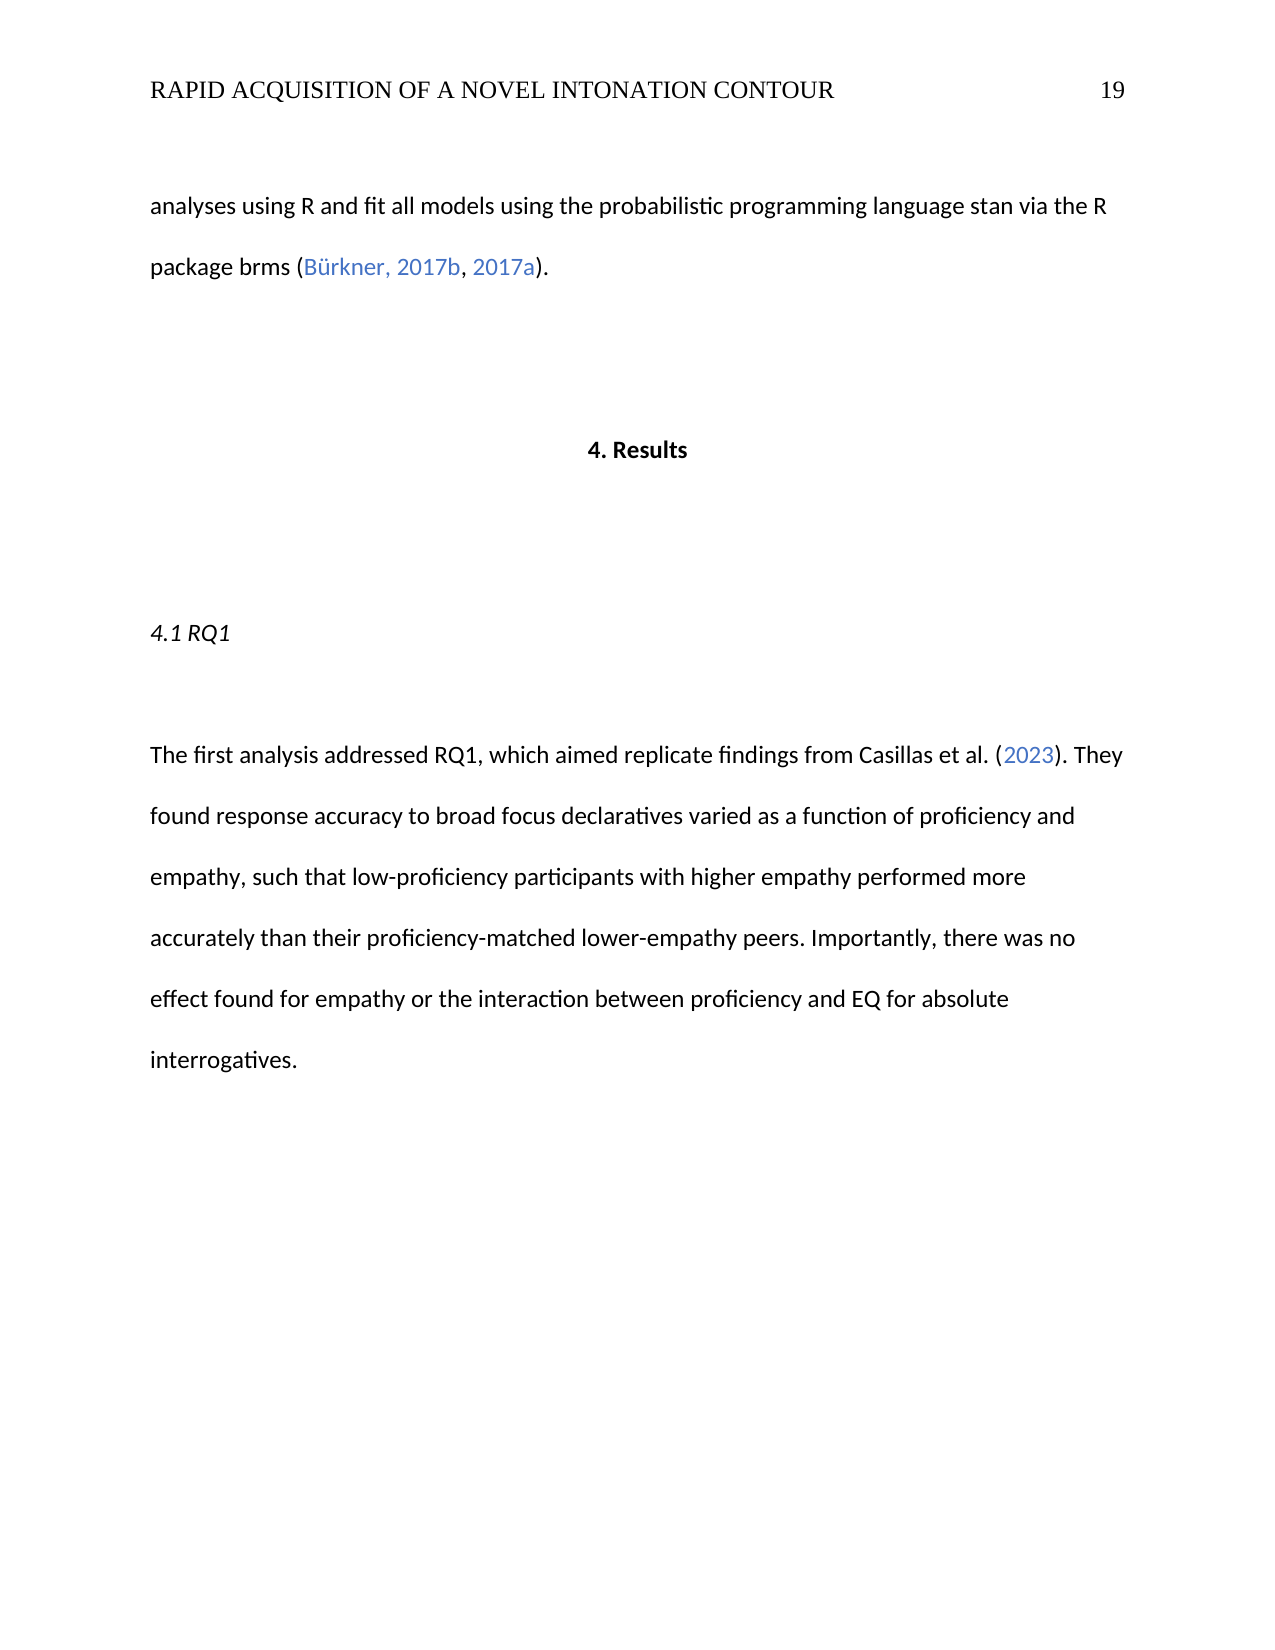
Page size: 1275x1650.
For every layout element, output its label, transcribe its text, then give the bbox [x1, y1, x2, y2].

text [150, 190, 1125, 281]
subtitle 4. Results [150, 434, 1125, 464]
text The first analysis addressed RQ1, which aimed replicate findings from Casillas et al. (2023). They found response accuracy to broad focus declaratives varied as a function of proficiency and empathy, such that low-proficiency participants with higher empathy performed more accurately than their proficiency-matched lower-empathy peers. Importantly, there was no effect found for empathy or the interaction between proficiency and EQ for absolute interrogatives. [150, 739, 1125, 1075]
subtitle 4.1 RQ1 [150, 617, 1125, 648]
